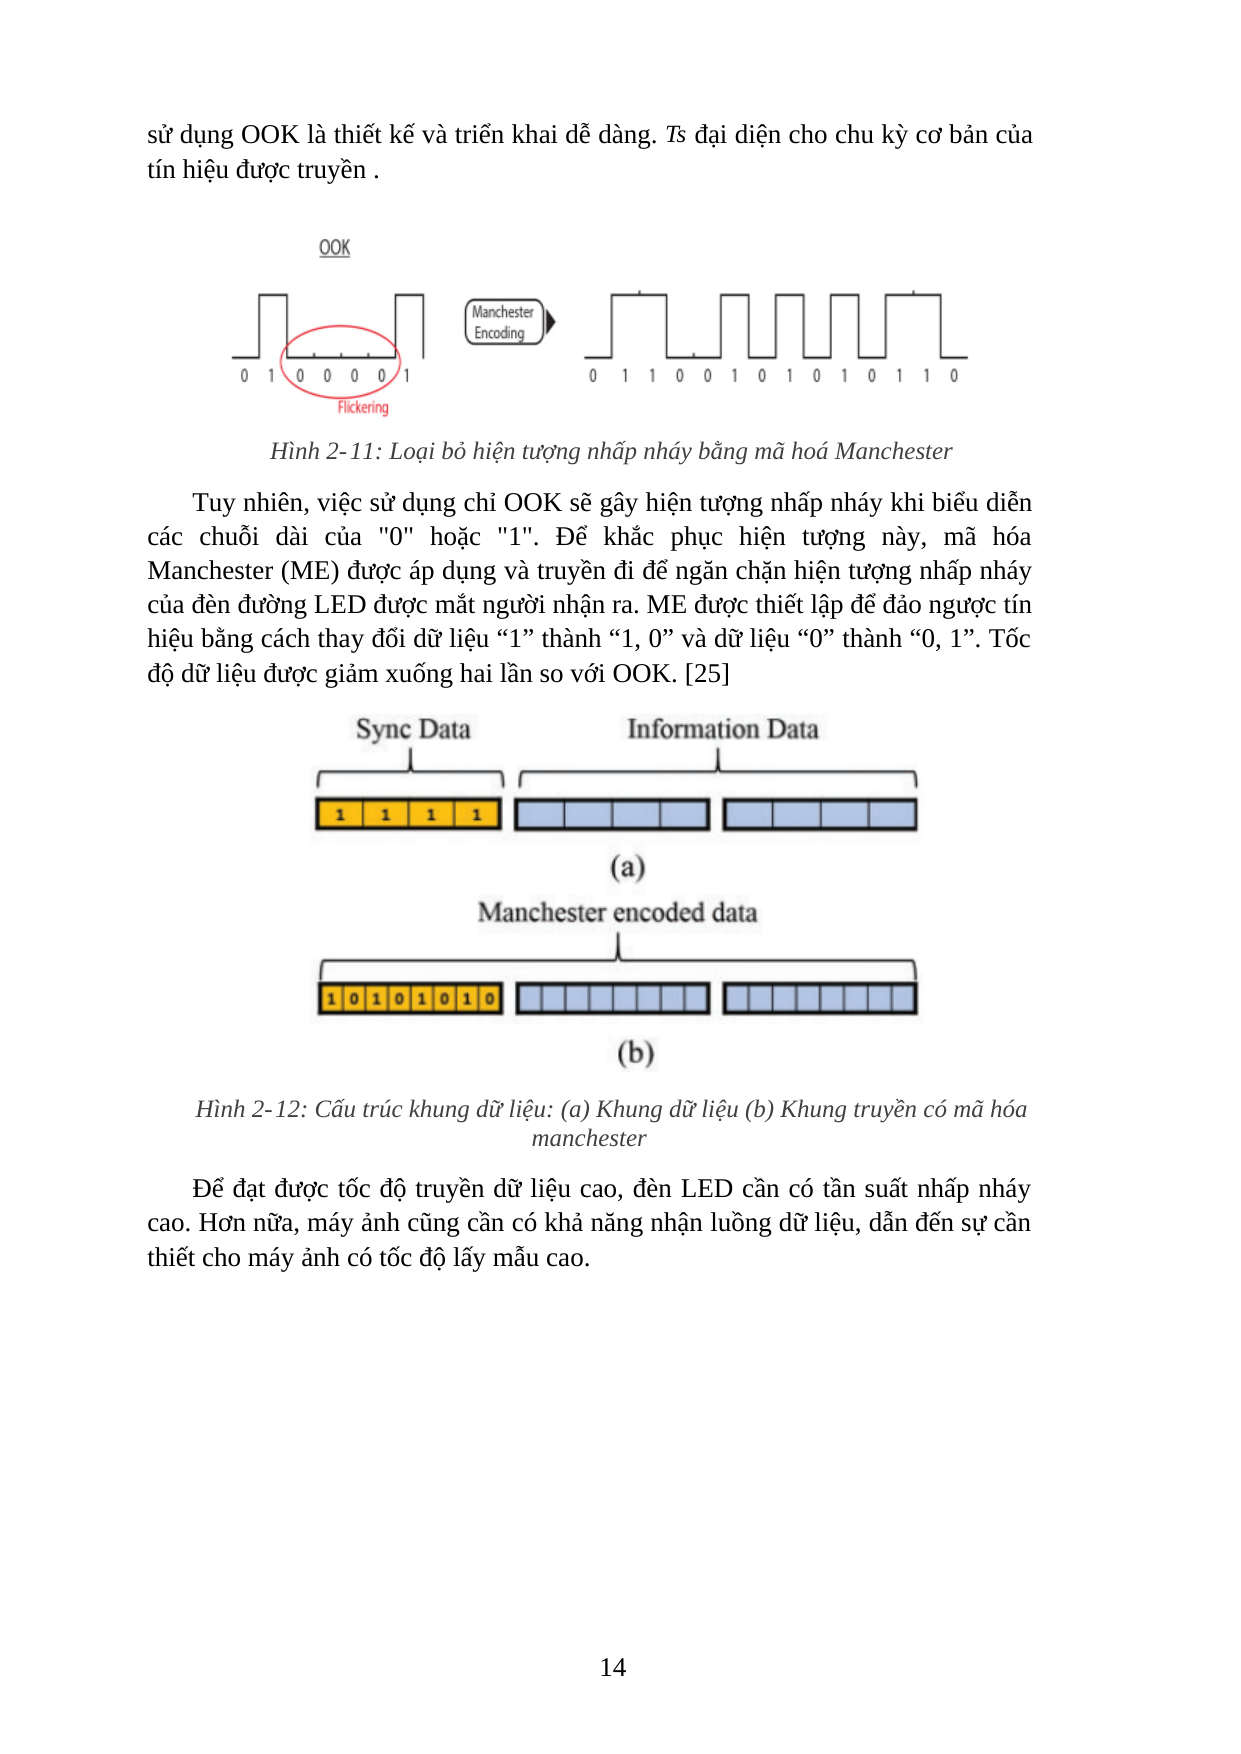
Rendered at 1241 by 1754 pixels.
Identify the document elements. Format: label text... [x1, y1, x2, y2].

text Tuy nhiên, việc sử dụng chỉ OOK sẽ gây hiện tượng nhấp nháy khi biểu diễn các chuỗi dài của "0" hoặc "1". Để khắc phục hiện tượng này, mã hóa Manchester (ME) được áp dụng và truyền đi để ngăn chặn hiện tượng nhấp nháy của đèn đường LED được mắt người nhận ra. ME được thiết lập để đảo ngược tín hiệu bằng cách thay đổi dữ liệu “1” thành “1, 0” và dữ liệu “0” thành “0, 1”. Tốc độ dữ liệu được giảm xuống hai lần so với OOK. [147, 486, 1033, 688]
picture [259, 697, 966, 1085]
picture [192, 193, 1078, 427]
text Để đạt được tốc độ truyền dữ liệu cao, đèn LED cần có tần suất nhấp nháy cao. Hơn nữa, máy ảnh cũng cần có khả năng nhận luồng dữ liệu, dẫn đến sự cần thiết cho máy ảnh có tốc độ lấy mẫu cao. [147, 1172, 1033, 1272]
